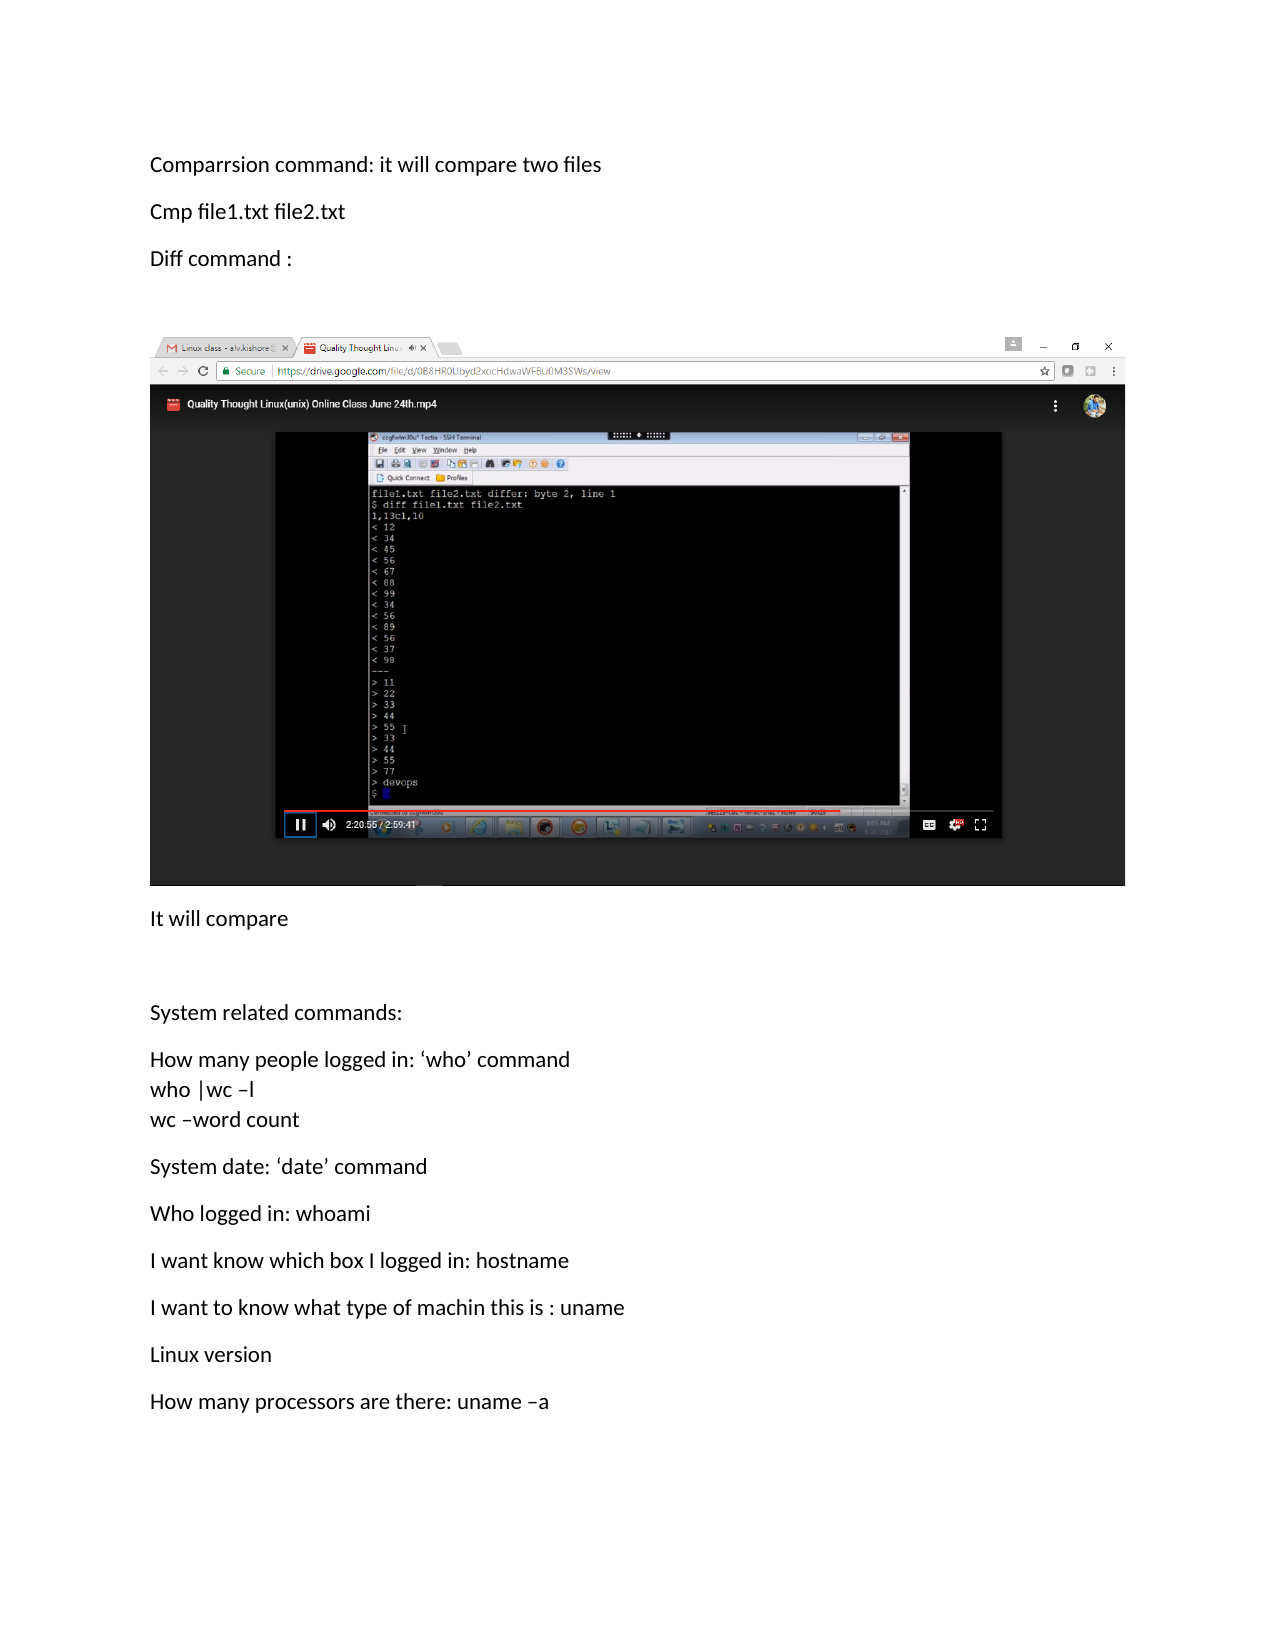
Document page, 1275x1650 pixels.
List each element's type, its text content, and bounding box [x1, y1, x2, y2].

text How many people logged in: ‘who’ command who |wc –l wc –word count [150, 1045, 1125, 1133]
text Linux version [150, 1340, 1125, 1368]
text It will compare [150, 904, 1125, 932]
text Cmp file1.txt file2.txt [150, 197, 1125, 225]
text System related commands: [150, 998, 1125, 1026]
text Diff command : [150, 244, 1125, 272]
picture [150, 337, 1125, 886]
text How many processors are there: uname –a [150, 1387, 1125, 1415]
text Comparrsion command: it will compare two files [150, 150, 1125, 178]
text System date: ‘date’ command [150, 1152, 1125, 1180]
text I want to know what type of machin this is : uname [150, 1293, 1125, 1321]
text I want know which box I logged in: hostname [150, 1246, 1125, 1274]
text Who logged in: whoami [150, 1199, 1125, 1227]
